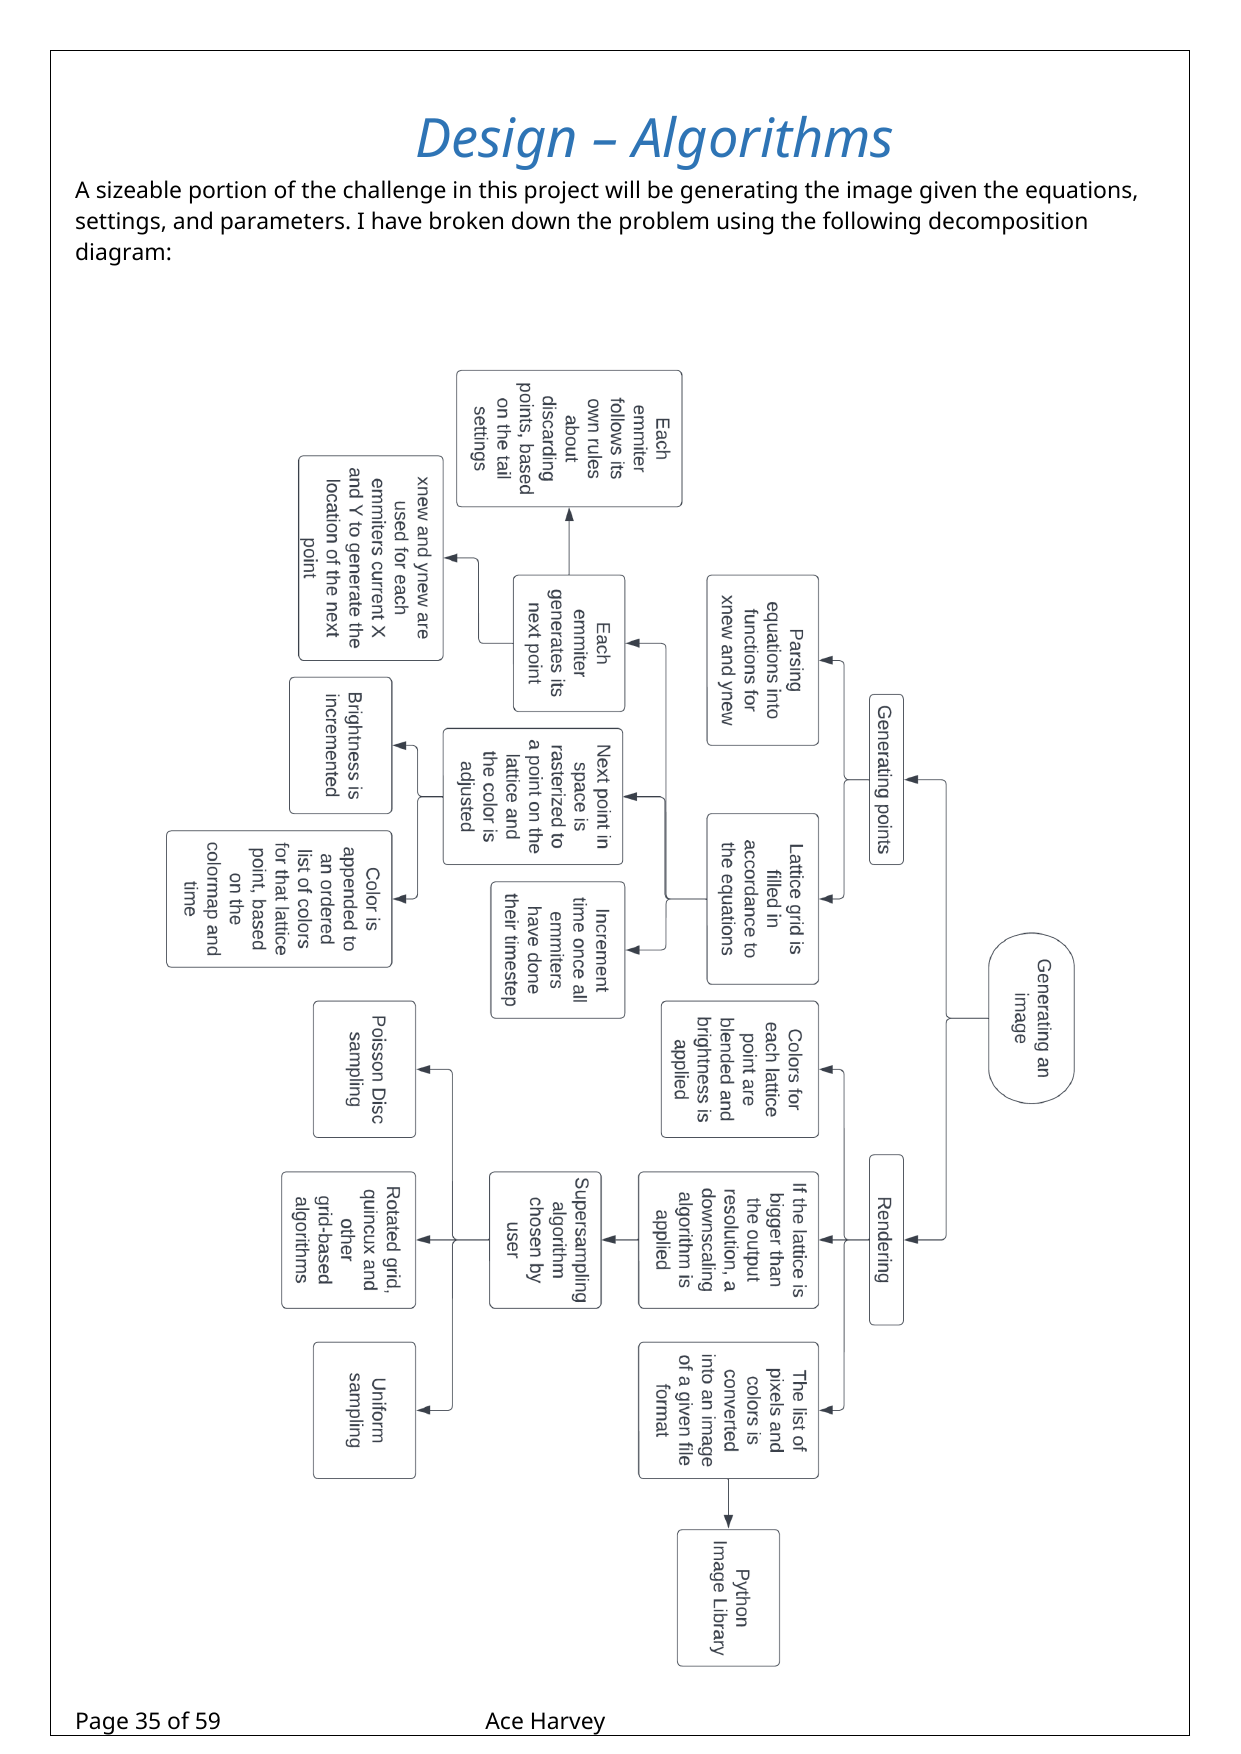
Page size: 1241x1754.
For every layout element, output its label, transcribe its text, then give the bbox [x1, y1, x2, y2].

text A sizeable portion of the challenge in this project will be generating the image given the equations, settings, and parameters. I have broken down the problem using the following decomposition diagram: [75, 174, 1165, 267]
picture [134, 338, 1106, 1698]
subtitle Design – Algorithms [75, 100, 1165, 174]
